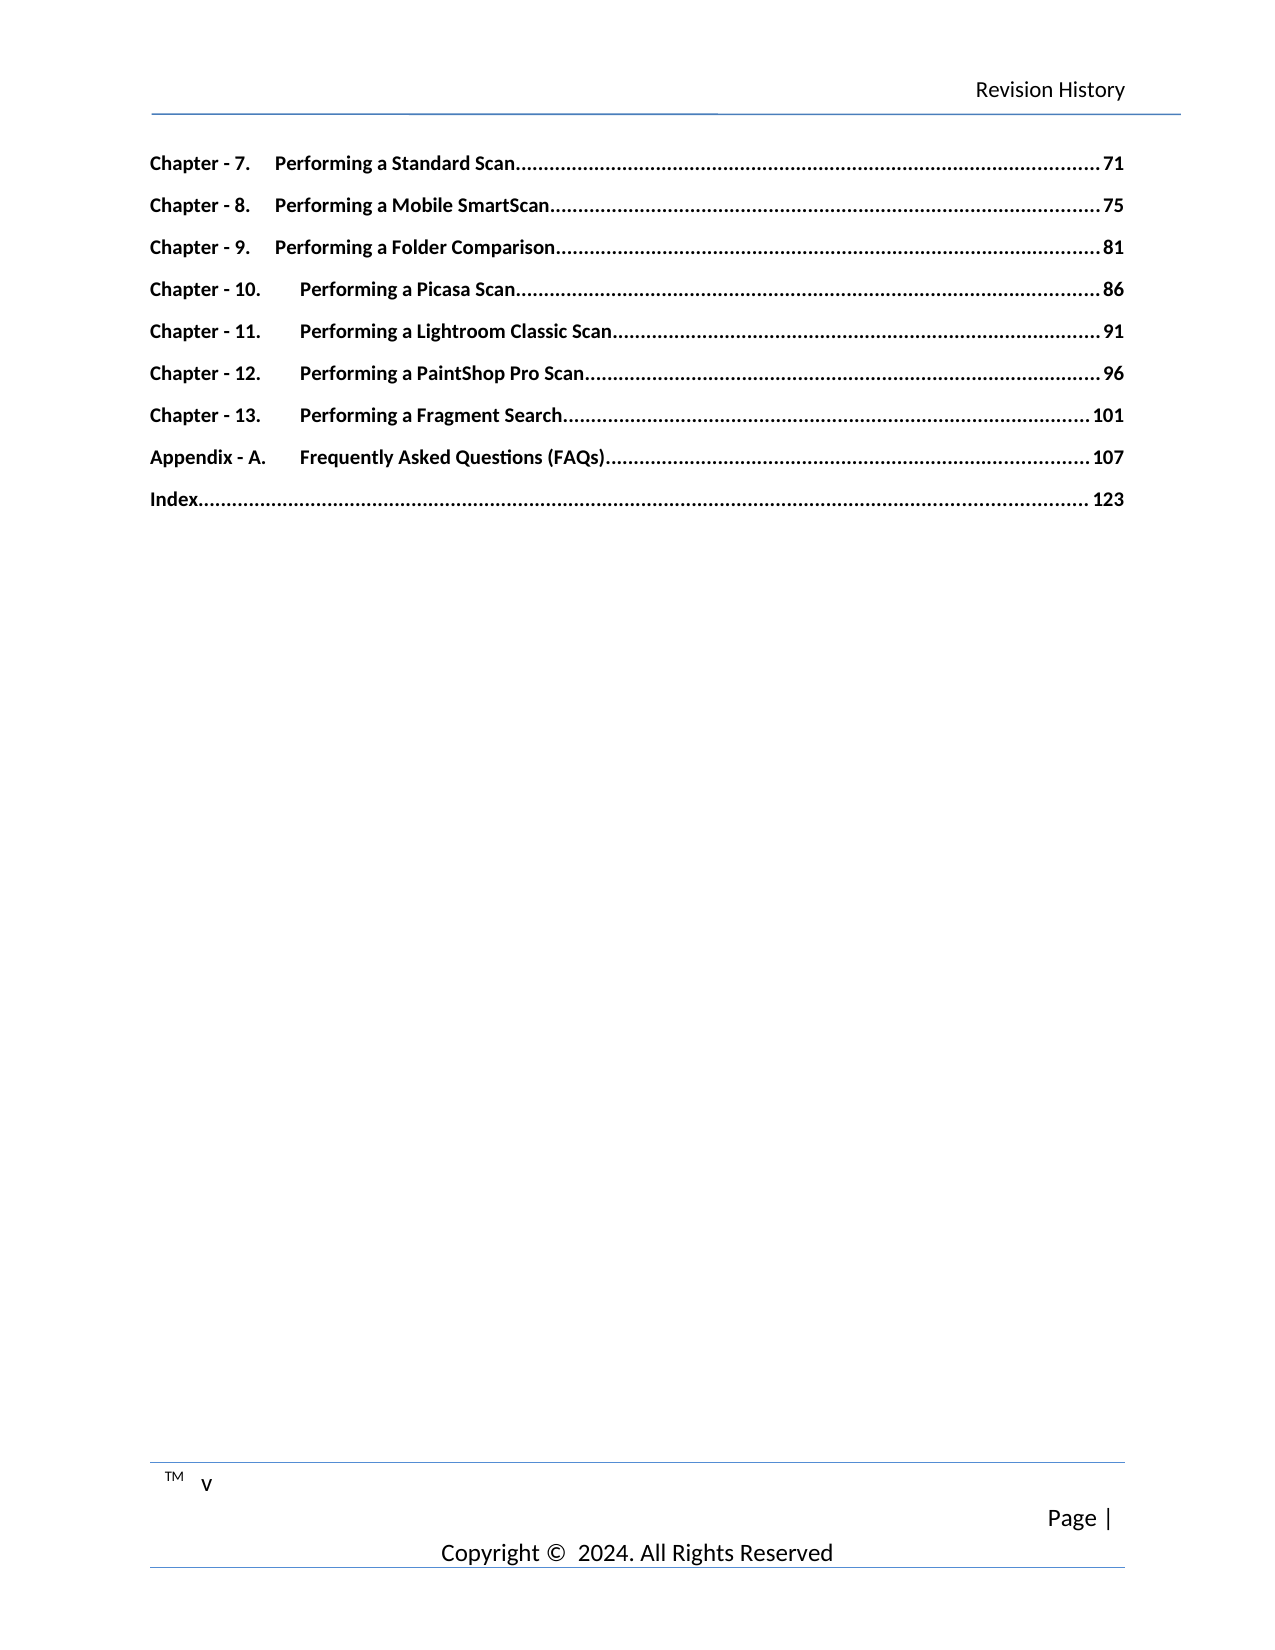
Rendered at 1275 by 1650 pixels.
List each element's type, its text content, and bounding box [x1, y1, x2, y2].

text Chapter - 13. Performing a Fragment Search 101 [150, 402, 1125, 428]
text Index 123 [150, 487, 1125, 512]
text Chapter - 8. Performing a Mobile SmartScan 75 [150, 192, 1125, 217]
text Chapter - 12. Performing a PaintShop Pro Scan 96 [150, 360, 1125, 386]
text Appendix - A. Frequently Asked Questions (FAQs) 107 [150, 444, 1125, 470]
text Chapter - 9. Performing a Folder Comparison 81 [150, 234, 1125, 259]
text Chapter - 10. Performing a Picasa Scan 86 [150, 276, 1125, 302]
text Chapter - 7. Performing a Standard Scan 71 [150, 150, 1125, 175]
text Chapter - 11. Performing a Lightroom Classic Scan 91 [150, 318, 1125, 344]
